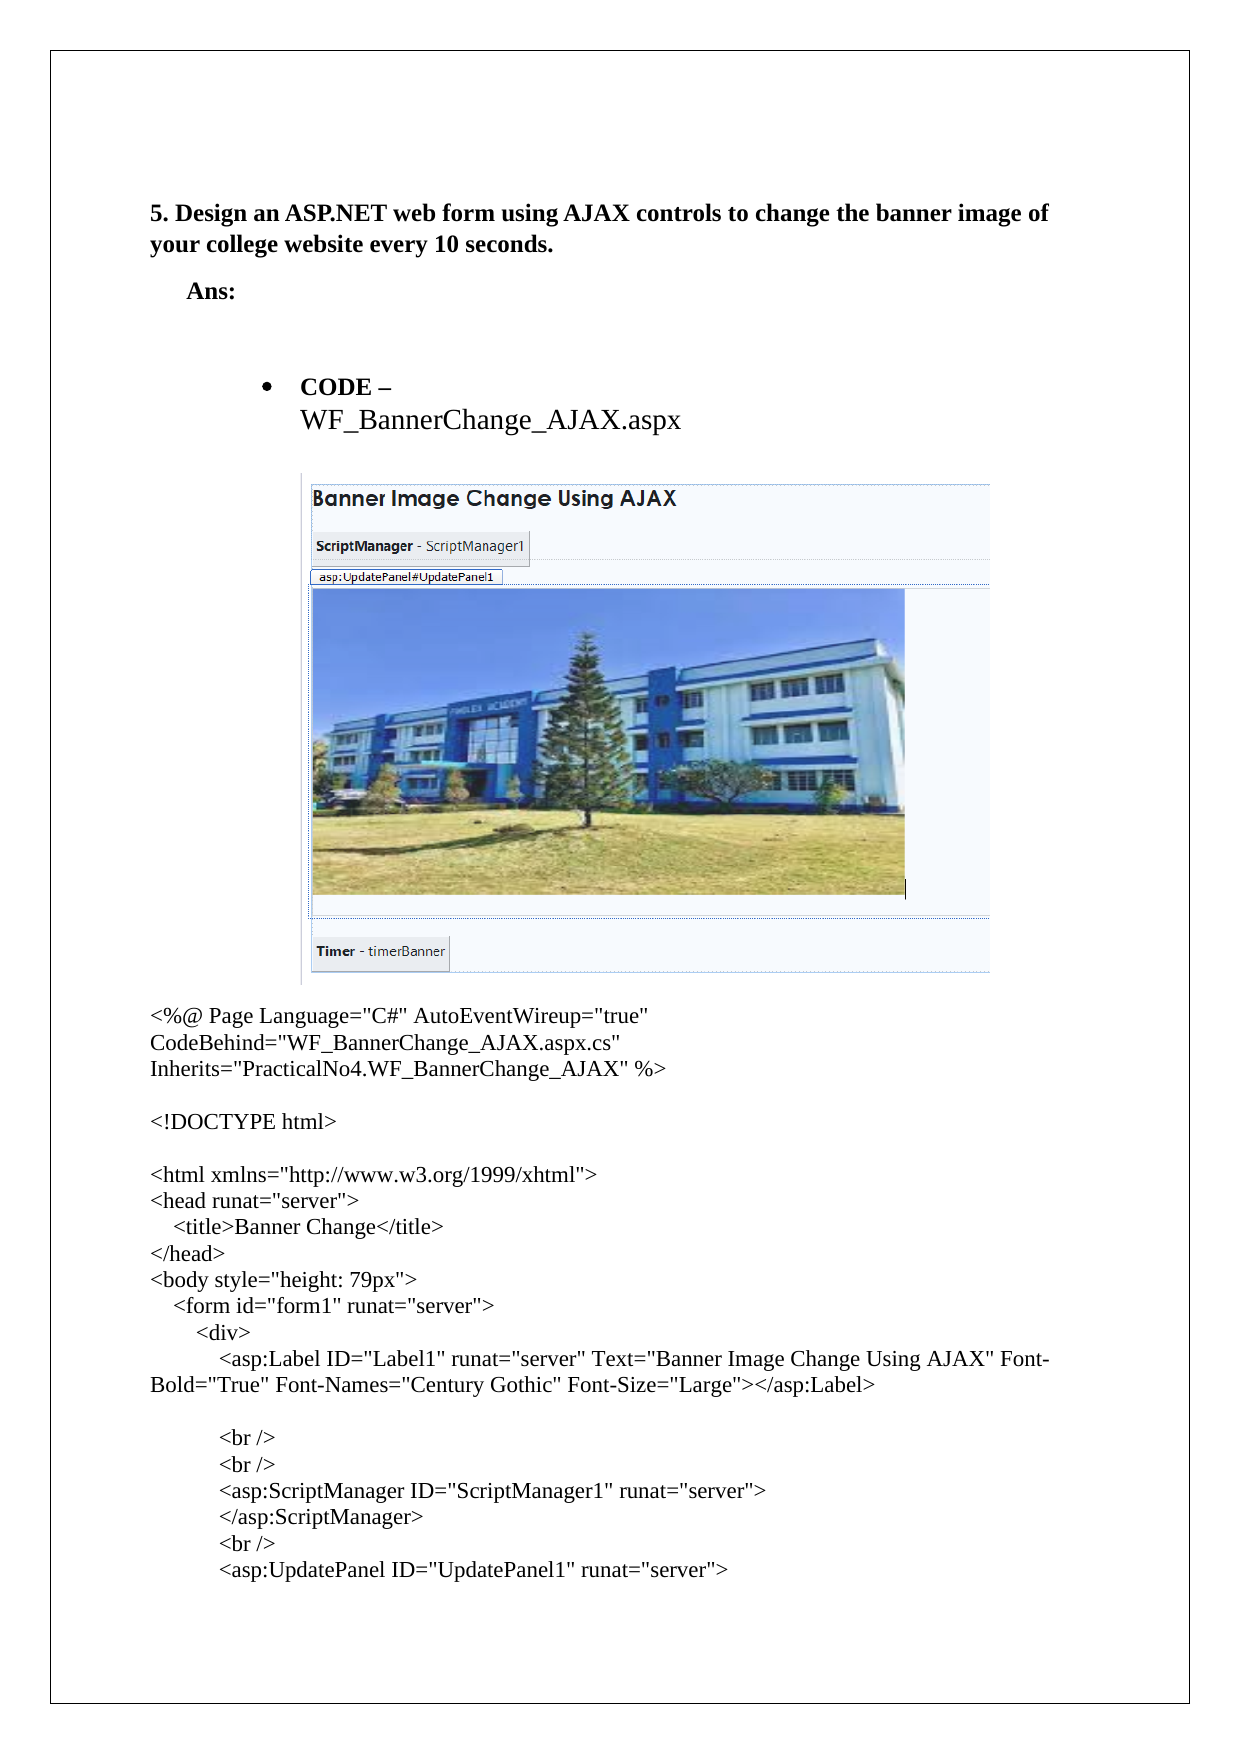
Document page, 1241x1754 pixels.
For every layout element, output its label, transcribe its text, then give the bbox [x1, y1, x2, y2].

text <head runat="server"> [150, 1187, 1090, 1213]
text <%@ Page Language="C#" AutoEventWireup="true" CodeBehind="WF_BannerChange_AJAX.aspx.cs" Inherits="PracticalNo4.WF_BannerChange_AJAX" %> [150, 1003, 1090, 1082]
text <asp:ScriptManager ID="ScriptManager1" runat="server"> [150, 1477, 1090, 1503]
text <title>Banner Change</title> [150, 1213, 1090, 1240]
text </asp:ScriptManager> [150, 1503, 1090, 1530]
text <br /> [150, 1530, 1090, 1556]
list WF_BannerChange_AJAX.aspx [300, 402, 1090, 436]
text <asp:UpdatePanel ID="UpdatePanel1" runat="server"> [150, 1556, 1090, 1582]
text <form id="form1" runat="server"> [150, 1292, 1090, 1319]
text <br /> [150, 1424, 1090, 1451]
text <!DOCTYPE html> [150, 1108, 1090, 1134]
text Ans: [150, 276, 1090, 305]
text <html xmlns="http://www.w3.org/1999/xhtml"> [150, 1161, 1090, 1187]
text <asp:Label ID="Label1" runat="server" Text="Banner Image Change Using AJAX" Font-Bold="True" Font-Names="Century Gothic" Font-Size="Large"></asp:Label> [150, 1345, 1090, 1398]
text <br /> [150, 1451, 1090, 1477]
picture [300, 473, 990, 985]
text <div> [150, 1319, 1090, 1345]
list CODE – [262, 372, 1090, 401]
text 5. Design an ASP.NET web form using AJAX controls to change the banner image of your college website every 10 seconds. [150, 198, 1090, 257]
text </head> [150, 1240, 1090, 1266]
text <body style="height: 79px"> [150, 1266, 1090, 1292]
